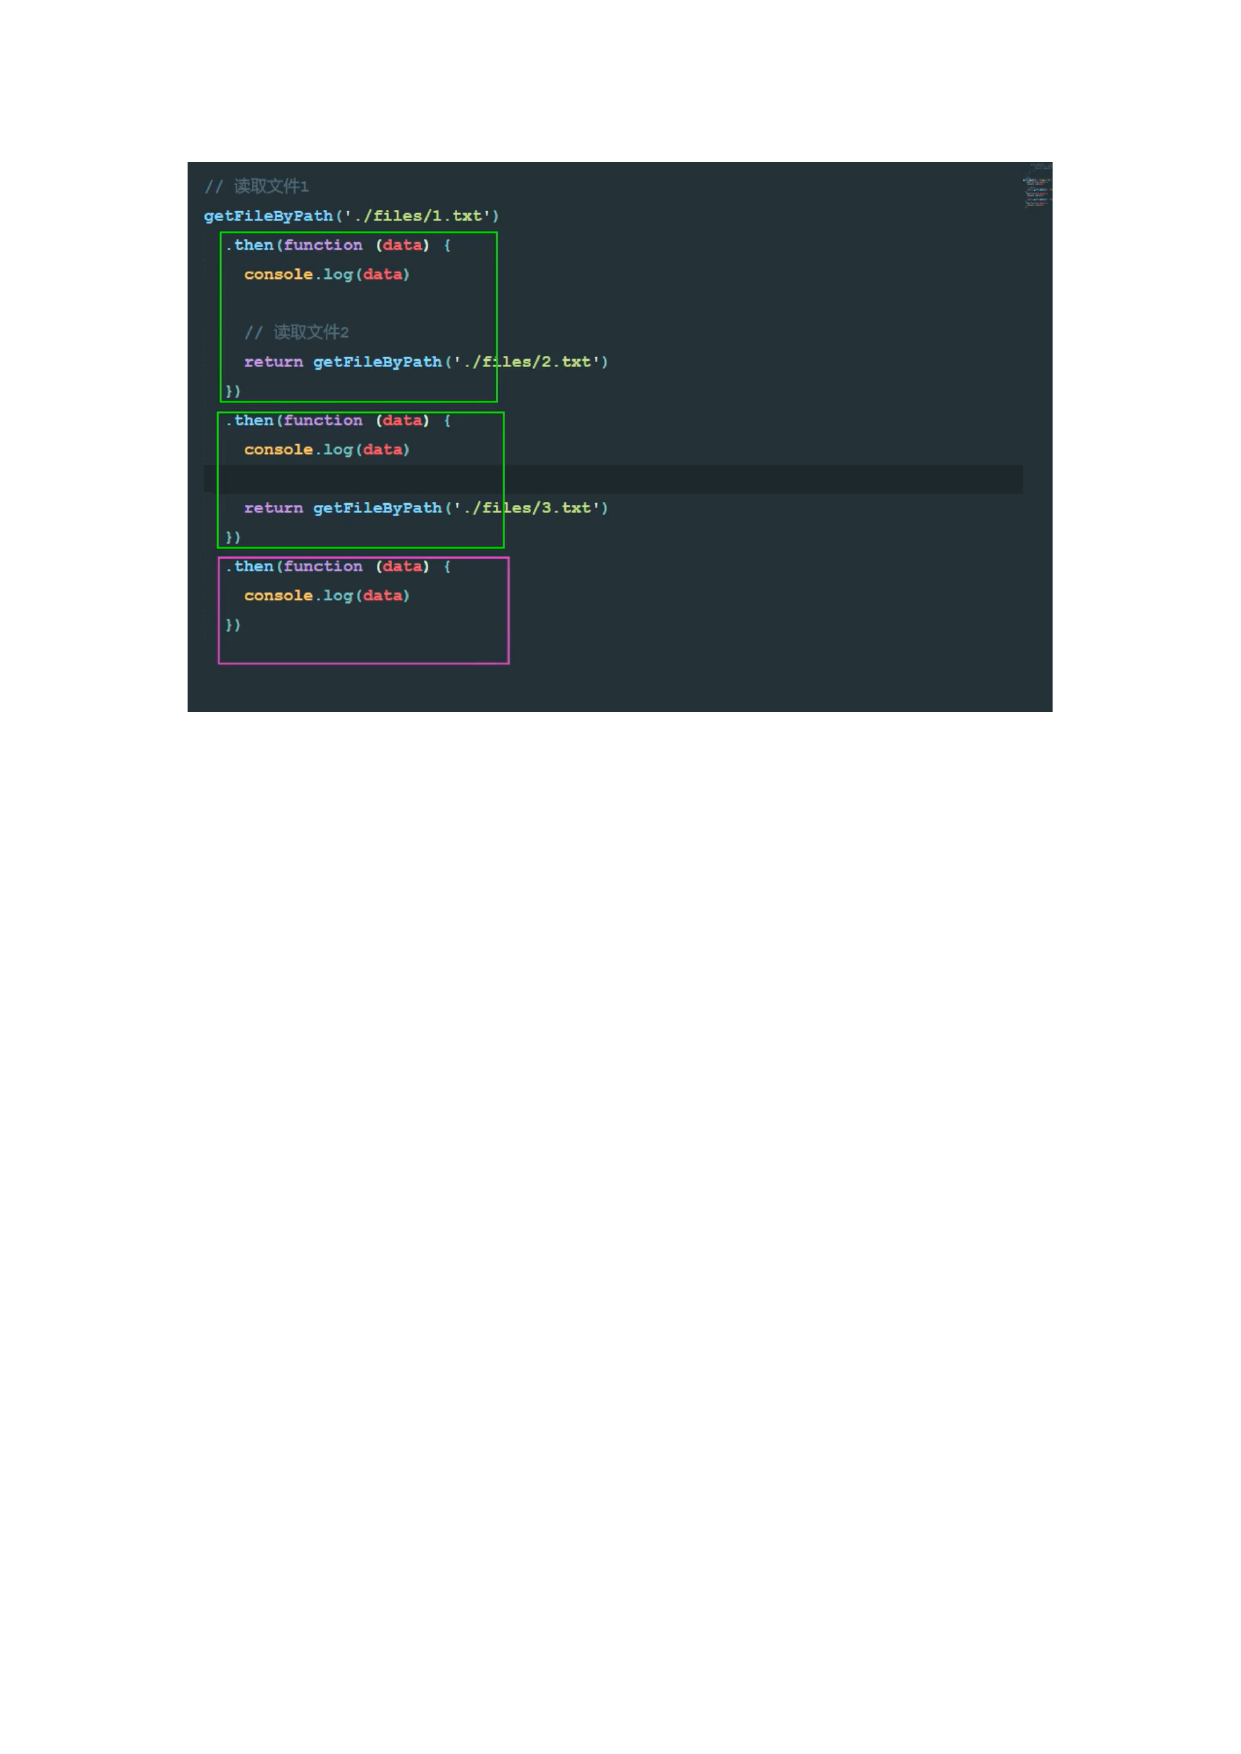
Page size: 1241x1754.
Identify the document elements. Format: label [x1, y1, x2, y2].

picture [187, 162, 1053, 712]
